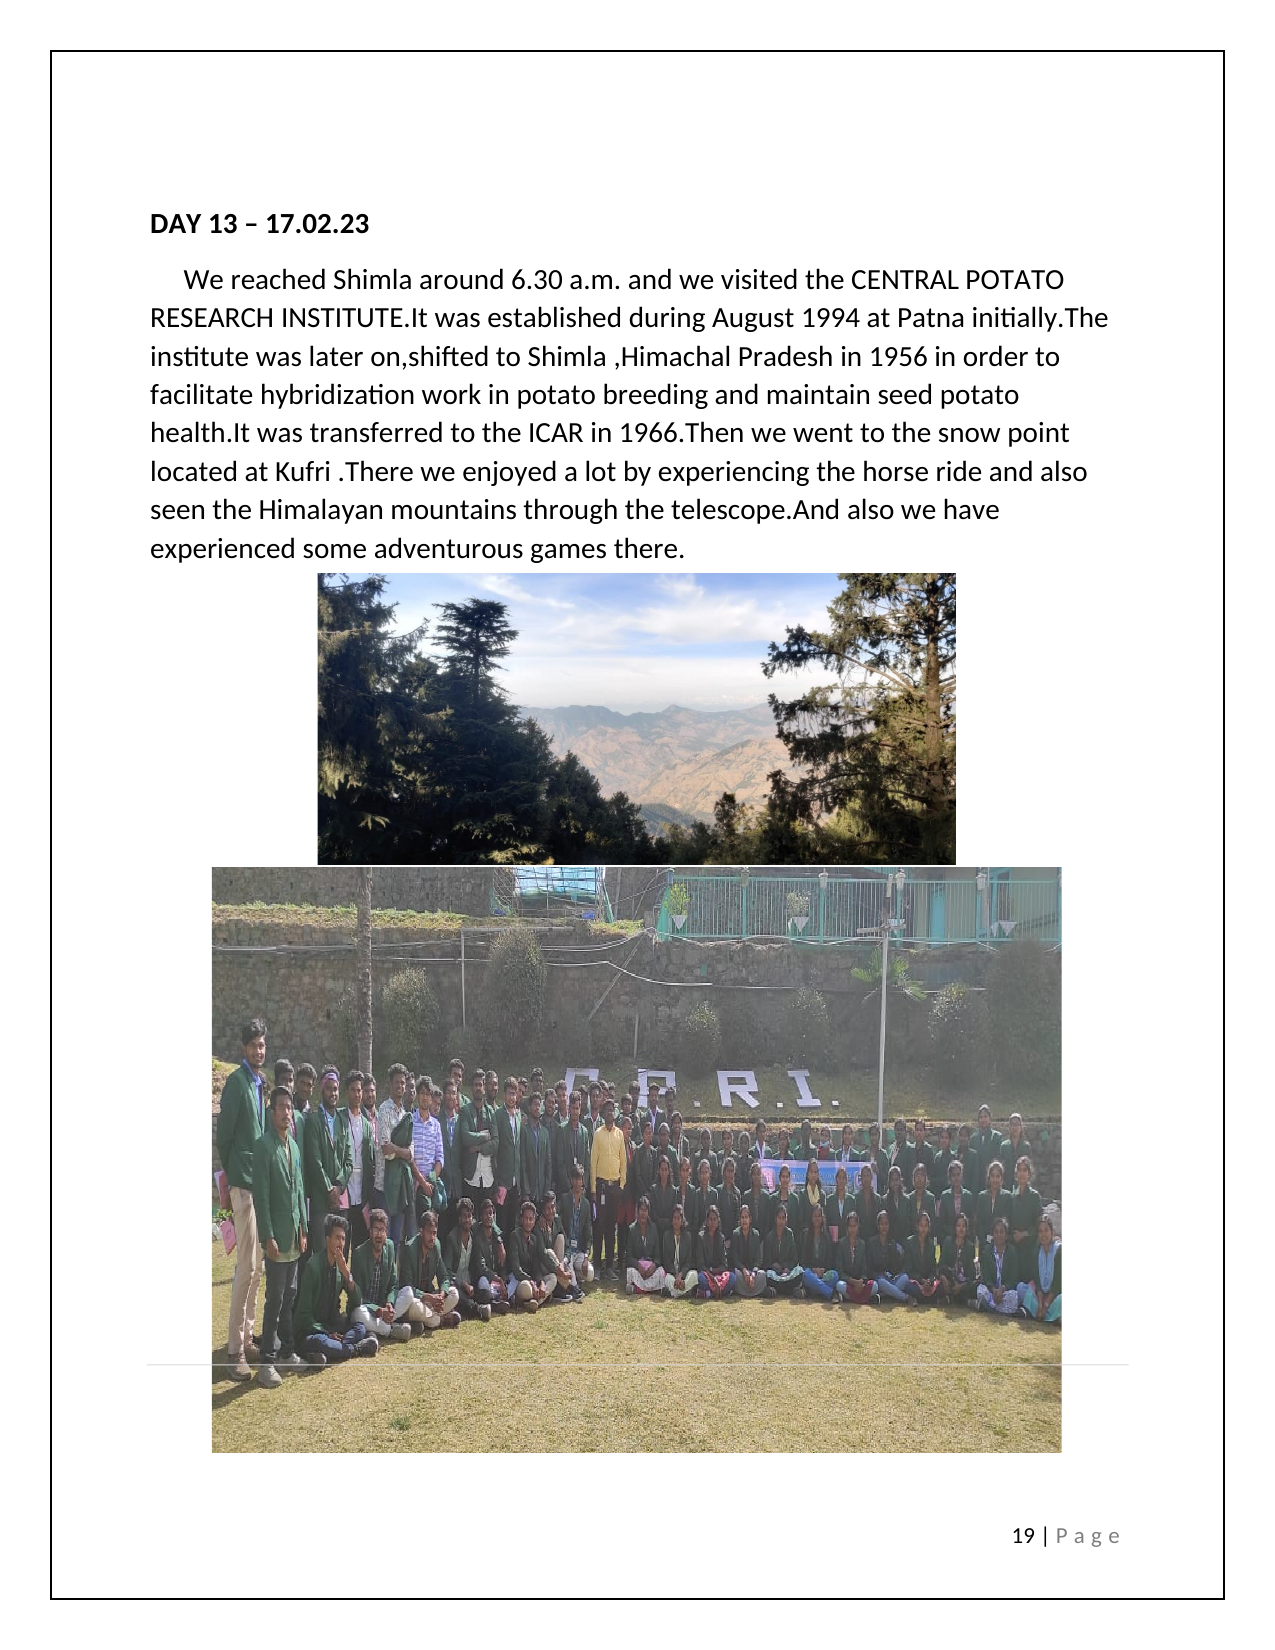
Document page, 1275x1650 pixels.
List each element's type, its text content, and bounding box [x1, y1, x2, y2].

picture [211, 1366, 1062, 1453]
picture [317, 573, 956, 865]
subtitle DAY 13 – 17.02.23 [150, 206, 1171, 241]
picture [211, 867, 1062, 1364]
text We reached Shimla around 6.30 a.m. and we visited the CENTRAL POTATO RESEARCH INSTITUTE.It was established during August 1994 at Patna initially.The institute was later on,shifted to Shimla ,Himachal Pradesh in 1956 in order to facilitate hybridization work in potato breeding and maintain seed potato health.It was transferred to the ICAR in 1966.Then we went to the snow point located at Kufri .There we enjoyed a lot by experiencing the horse ride and also seen the Himalayan mountains through the telescope.And also we have experienced some adventurous games there. [150, 261, 1116, 566]
